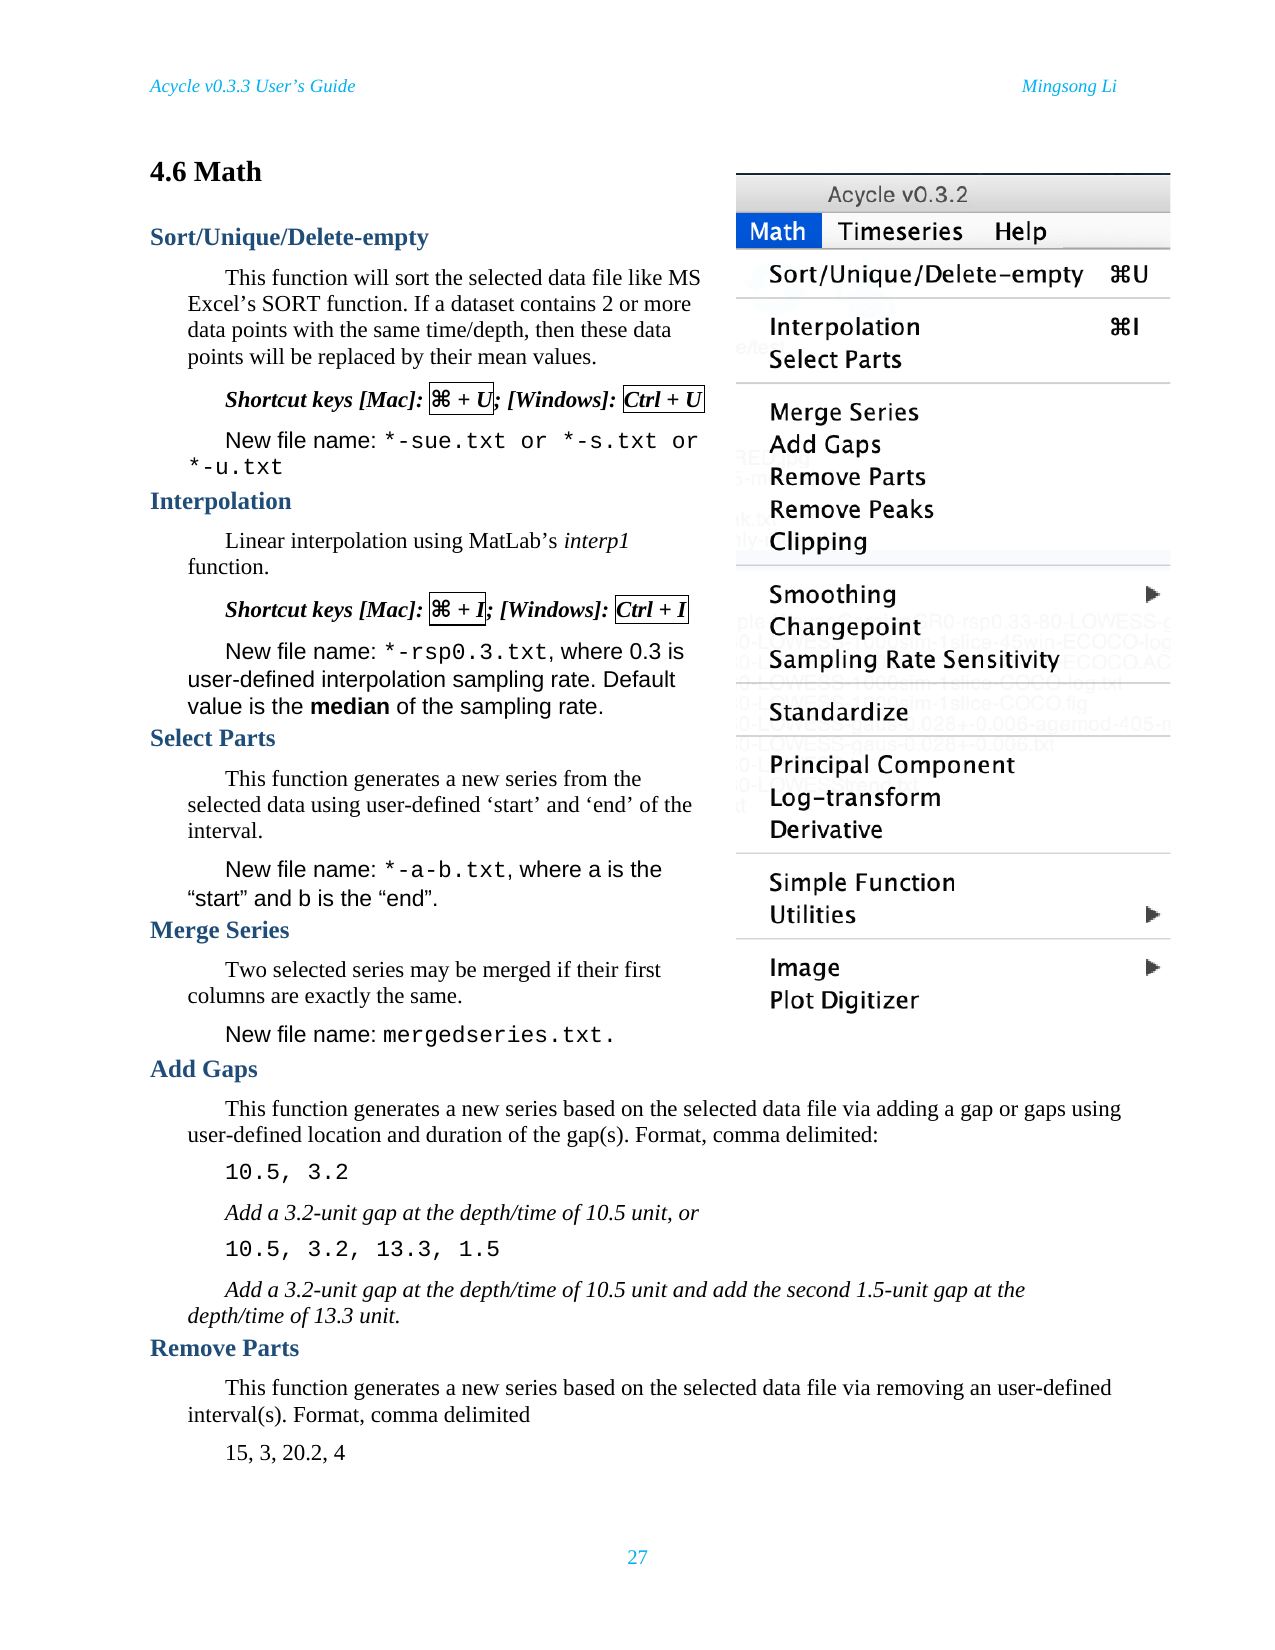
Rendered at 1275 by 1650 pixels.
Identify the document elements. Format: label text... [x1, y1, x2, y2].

picture [735, 173, 1171, 1017]
picture [640, 1553, 646, 1564]
picture [151, 82, 157, 90]
text Linear interpolation using MatLab’s interp1 function. [187, 527, 735, 580]
text Add a 3.2-unit gap at the depth/time of 10.5 unit, or [187, 1199, 1125, 1225]
text 15, 3, 20.2, 4 [187, 1439, 1125, 1466]
subtitle Select Parts [150, 723, 735, 752]
text Add a 3.2-unit gap at the depth/time of 10.5 unit and add the second 1.5-unit gap at the depth/time of 13.3 unit. [187, 1276, 1125, 1329]
text Shortcut keys [Mac]: ⌘ + I; [Windows]: Ctrl + I [187, 592, 429, 626]
subtitle Merge Series [150, 915, 735, 944]
text 10.5, 3.2, 13.3, 1.5 [187, 1238, 1125, 1264]
text This function will sort the selected data file like MS Excel’s SORT function. If a dataset contains 2 or more data points with the same time/depth, then these data points will be replaced by their mean values. [187, 264, 735, 369]
subtitle Remove Parts [150, 1333, 1125, 1362]
text This function generates a new series from the selected data using user-defined ‘start’ and ‘end’ of the interval. [187, 764, 735, 844]
text New file name: *-rsp0.3.txt, where 0.3 is user-defined interpolation sampling rate. Default value is the median of the sampling rate. [187, 638, 735, 719]
subtitle Add Gaps [150, 1054, 1125, 1083]
text Shortcut keys [Mac]: ⌘ + I; [Windows]: Ctrl + I [486, 592, 735, 626]
text This function generates a new series based on the selected data file via removing an user-defined interval(s). Format, comma delimited [187, 1374, 1125, 1427]
text New file name: *-sue.txt or *-s.txt or *-u.txt [187, 427, 735, 482]
subtitle Interpolation [150, 486, 735, 514]
text Shortcut keys [Mac]: ⌘ + U; [Windows]: Ctrl + U [494, 382, 735, 415]
text Two selected series may be merged if their first columns are exactly the same. [187, 956, 735, 1009]
text New file name: *-a-b.txt, where a is the “start” and b is the “end”. [187, 856, 735, 911]
subtitle 4.6 Math [150, 154, 1125, 188]
subtitle Sort/Unique/Delete-empty [150, 222, 735, 251]
text 10.5, 3.2 [187, 1160, 1125, 1186]
text New file name: mergedseries.txt. [187, 1021, 1125, 1050]
text This function generates a new series based on the selected data file via adding a gap or gaps using user-defined location and duration of the gap(s). Format, comma delimited: [187, 1095, 1125, 1148]
text Shortcut keys [Mac]: ⌘ + U; [Windows]: Ctrl + U [187, 382, 429, 415]
